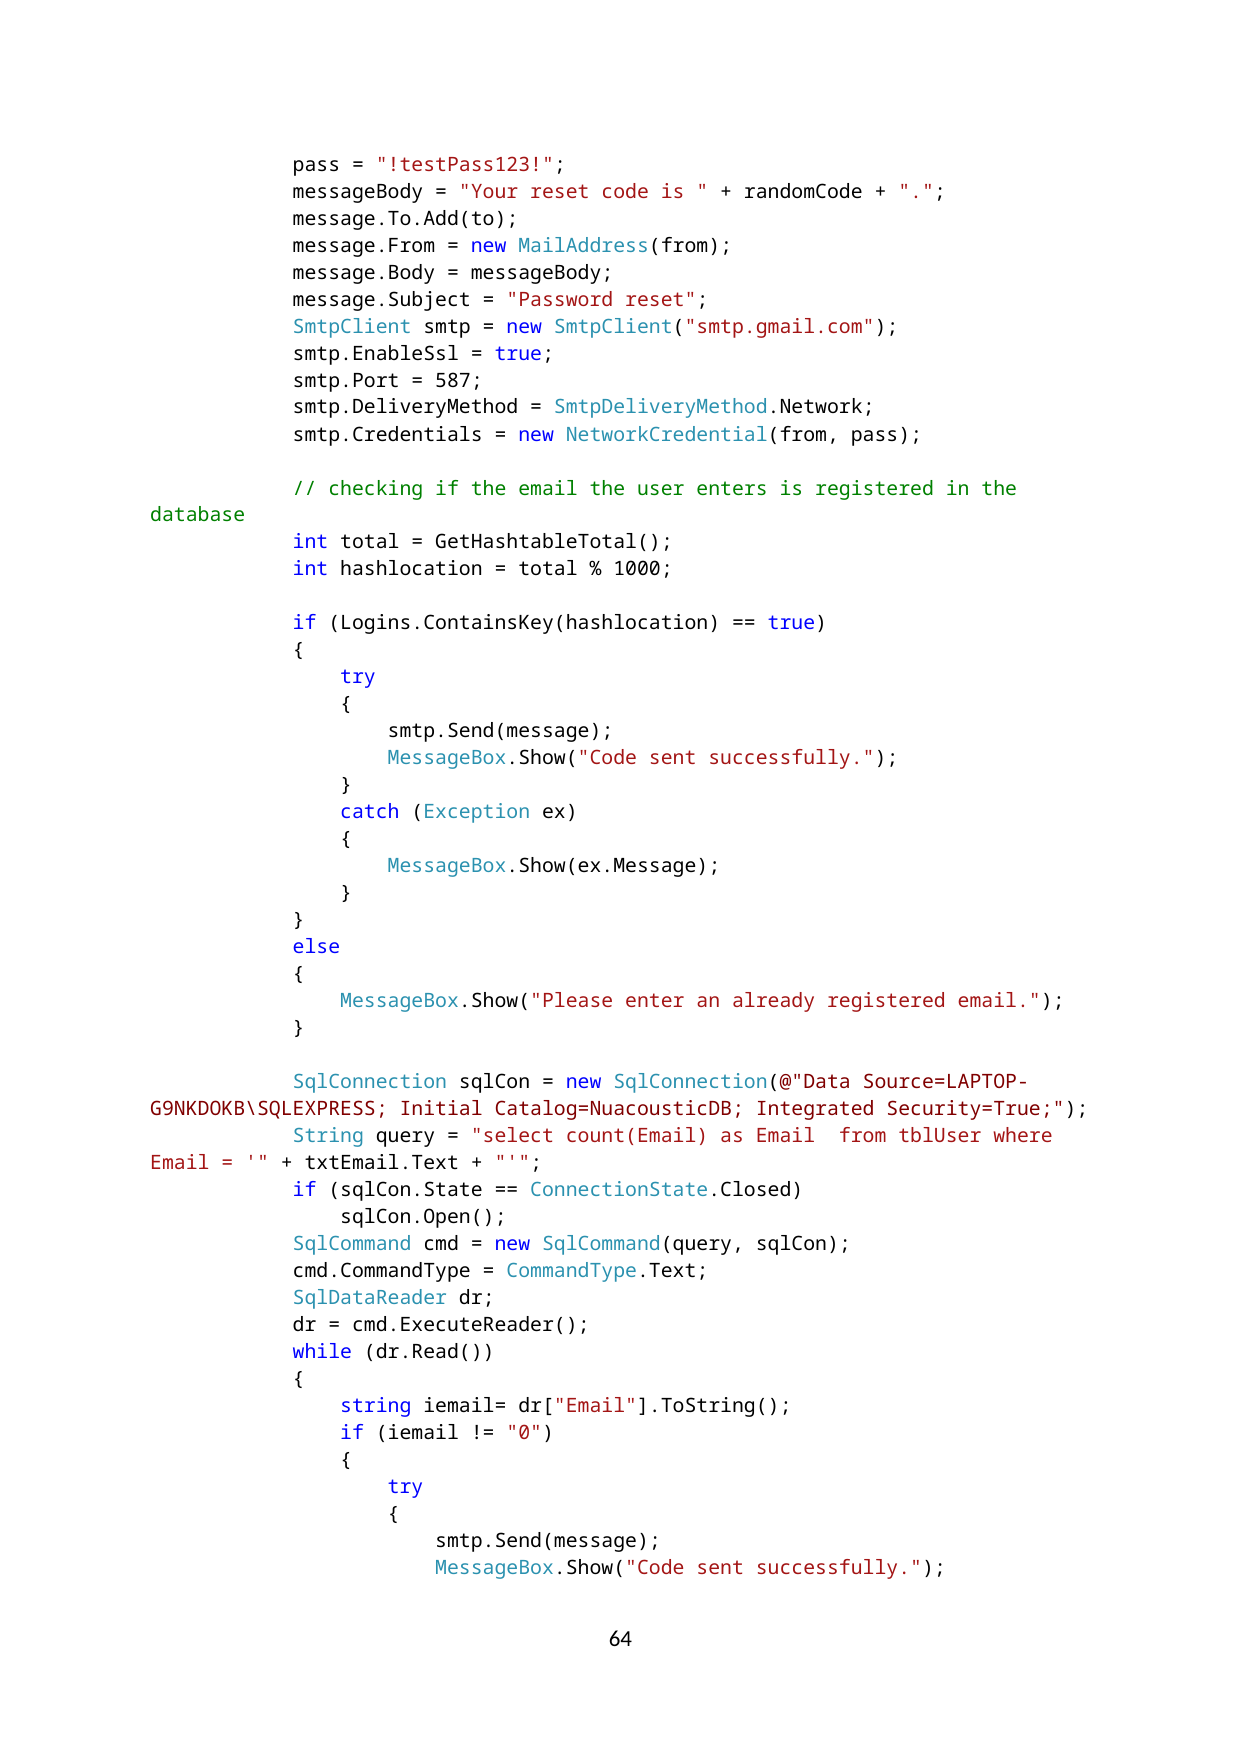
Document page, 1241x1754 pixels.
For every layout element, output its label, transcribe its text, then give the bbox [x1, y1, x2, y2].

text try [150, 663, 1090, 689]
text int total = GetHashtableTotal(); [150, 528, 1090, 555]
text } [150, 1013, 1090, 1040]
text while (dr.Read()) [150, 1337, 1090, 1364]
text { [150, 1499, 1090, 1526]
text if (iemail != "0") [150, 1418, 1090, 1445]
text { [150, 1445, 1090, 1472]
text smtp.Port = 587; [150, 366, 1090, 393]
text String query = "select count(Email) as Email from tblUser where Email = '" + txtEmail.Text + "'"; [150, 1121, 1090, 1175]
text string iemail= dr["Email"].ToString(); [150, 1391, 1090, 1418]
text SmtpClient smtp = new SmtpClient("smtp.gmail.com"); [150, 312, 1090, 339]
text SqlDataReader dr; [150, 1283, 1090, 1310]
text if (Logins.ContainsKey(hashlocation) == true) [150, 609, 1090, 636]
text smtp.Credentials = new NetworkCredential(from, pass); [150, 420, 1090, 447]
text if (sqlCon.State == ConnectionState.Closed) [150, 1175, 1090, 1202]
text { [150, 959, 1090, 986]
text smtp.DeliveryMethod = SmtpDeliveryMethod.Network; [150, 393, 1090, 420]
text MessageBox.Show("Code sent successfully."); [150, 743, 1090, 771]
text MessageBox.Show("Please enter an already registered email."); [150, 986, 1090, 1013]
text dr = cmd.ExecuteReader(); [150, 1310, 1090, 1337]
text catch (Exception ex) [150, 797, 1090, 824]
text messageBody = "Your reset code is " + randomCode + "."; [150, 177, 1090, 204]
text smtp.Send(message); [150, 717, 1090, 743]
text message.Body = messageBody; [150, 258, 1090, 285]
text MessageBox.Show("Code sent successfully."); [150, 1553, 1090, 1580]
text } [150, 878, 1090, 905]
text MessageBox.Show(ex.Message); [150, 851, 1090, 878]
text try [150, 1472, 1090, 1499]
text message.To.Add(to); [150, 204, 1090, 231]
text { [150, 636, 1090, 663]
text smtp.Send(message); [150, 1526, 1090, 1553]
text } [150, 771, 1090, 797]
text } [150, 905, 1090, 932]
text int hashlocation = total % 1000; [150, 555, 1090, 582]
text { [150, 689, 1090, 717]
text pass = "!testPass123!"; [150, 150, 1090, 177]
text { [150, 1364, 1090, 1391]
text smtp.EnableSsl = true; [150, 339, 1090, 366]
text SqlConnection sqlCon = new SqlConnection(@"Data Source=LAPTOP-G9NKDOKB\SQLEXPRESS; Initial Catalog=NuacousticDB; Integrated Security=True;"); [150, 1067, 1090, 1121]
text message.From = new MailAddress(from); [150, 231, 1090, 258]
text sqlCon.Open(); [150, 1202, 1090, 1229]
text cmd.CommandType = CommandType.Text; [150, 1256, 1090, 1283]
text else [150, 932, 1090, 959]
text message.Subject = "Password reset"; [150, 285, 1090, 312]
text // checking if the email the user enters is registered in the database [150, 474, 1090, 528]
text { [150, 824, 1090, 851]
text SqlCommand cmd = new SqlCommand(query, sqlCon); [150, 1229, 1090, 1256]
